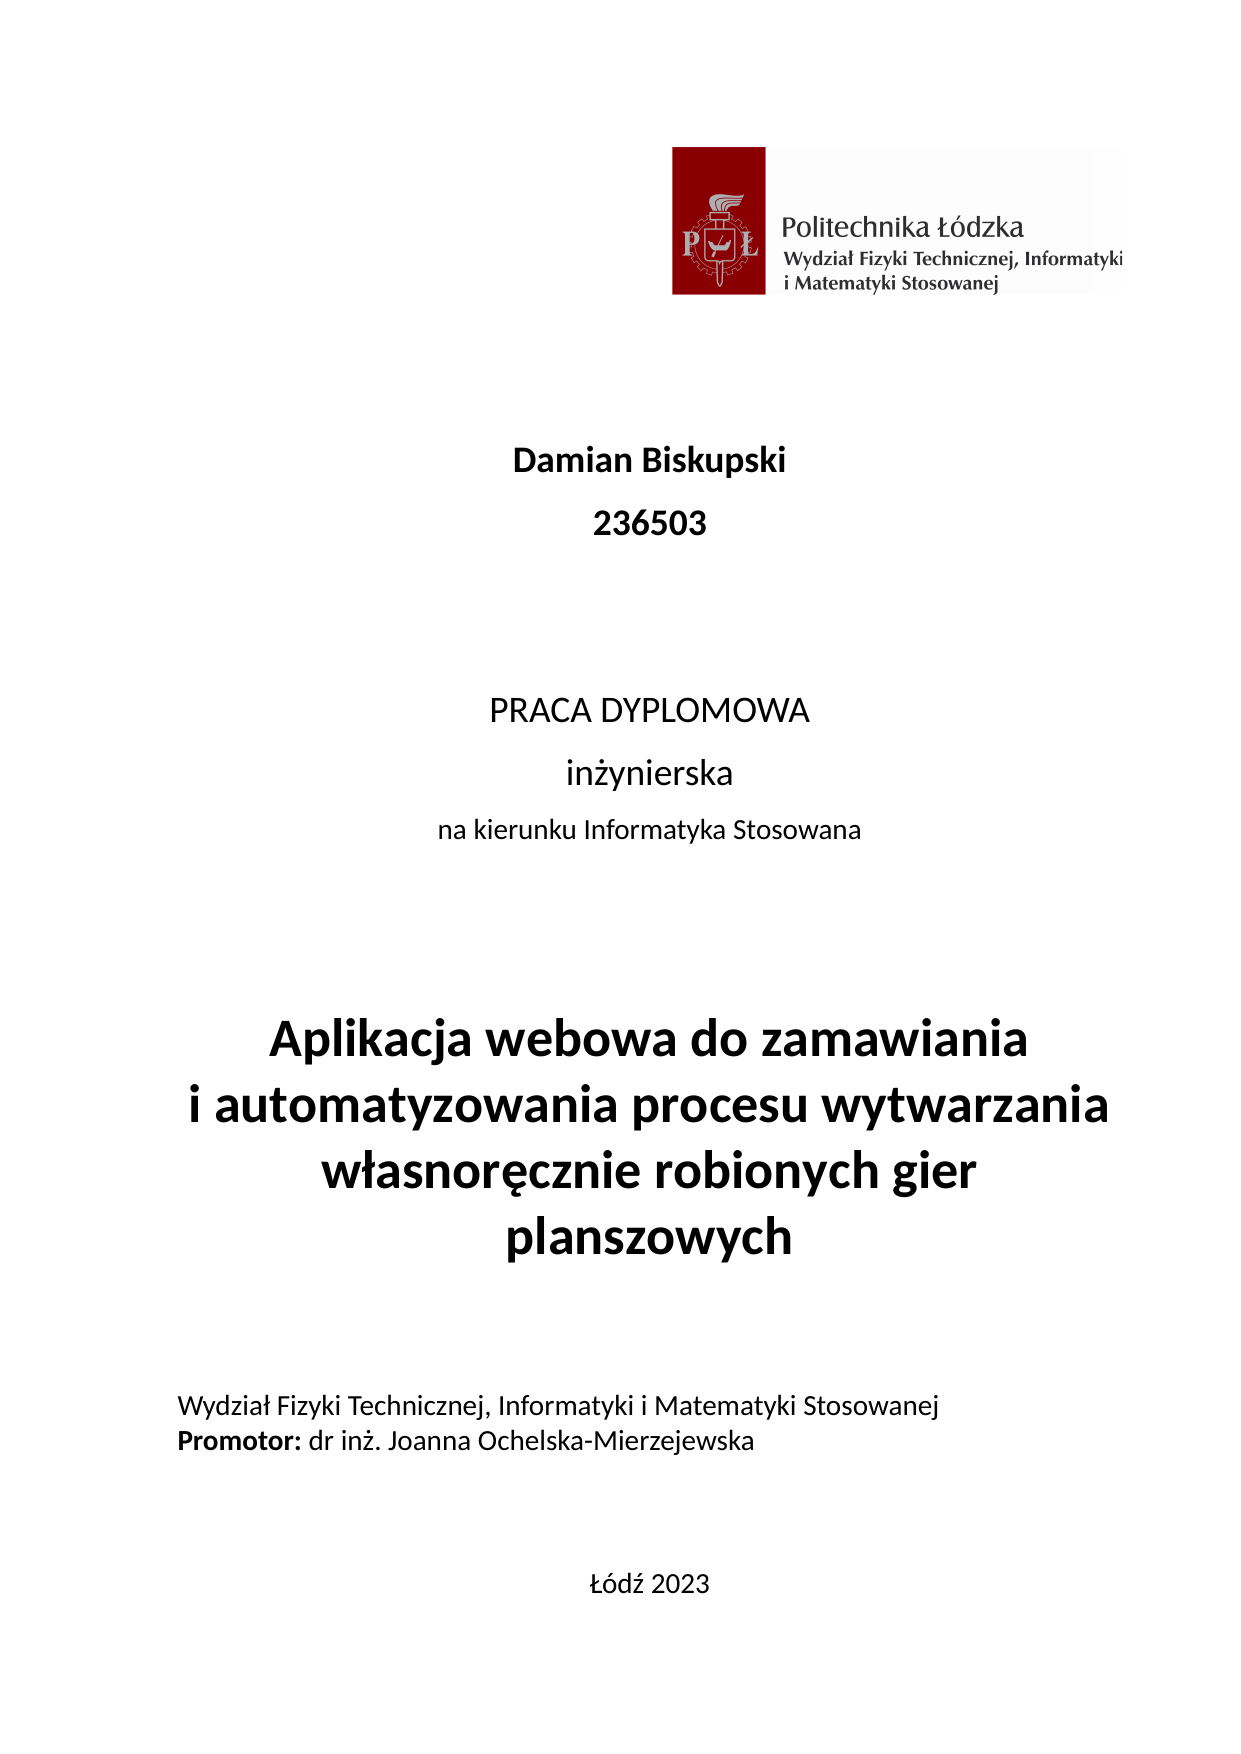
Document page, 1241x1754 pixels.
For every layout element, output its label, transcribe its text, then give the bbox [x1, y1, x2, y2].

text Damian Biskupski [177, 436, 1122, 482]
text 236503 [177, 499, 1122, 545]
text Łódź 2023 [177, 1565, 1122, 1601]
text na kierunku Informatyka Stosowana [177, 811, 1122, 847]
text Aplikacja webowa do zamawiania i automatyzowania procesu wytwarzania własnoręcznie robionych gier planszowych [177, 1004, 1122, 1268]
text inżynierska [177, 749, 1122, 795]
text PRACA DYPLOMOWA [177, 686, 1122, 732]
text Wydział Fizyki Technicznej, Informatyki i Matematyki Stosowanej [177, 1387, 1122, 1422]
text Promotor: dr inż. Joanna Ochelska-Mierzejewska [177, 1422, 1122, 1458]
picture [672, 147, 1123, 295]
